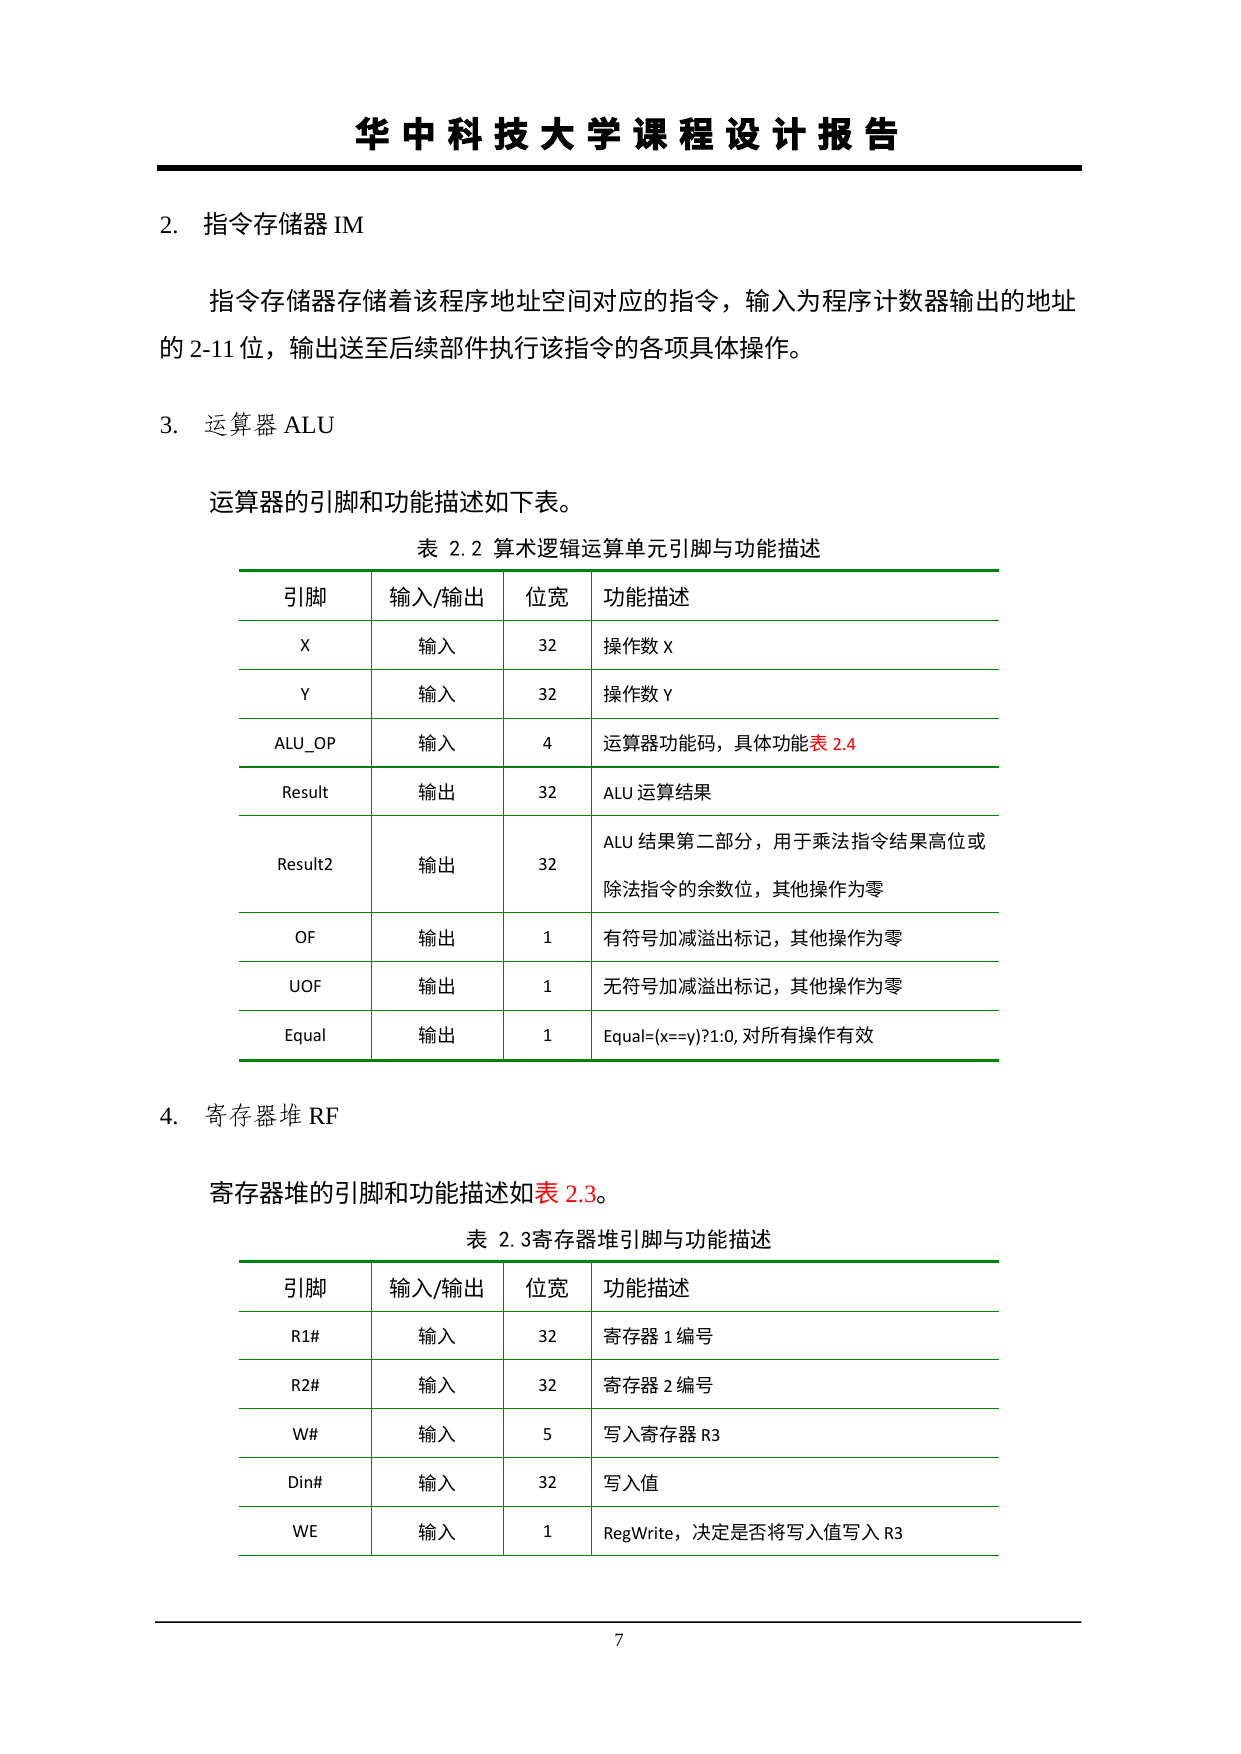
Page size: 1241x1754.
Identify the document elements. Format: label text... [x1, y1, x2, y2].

table_cell W# [239, 1409, 371, 1457]
table_cell ALU_OP [239, 719, 371, 766]
table_cell 1 [504, 1507, 591, 1555]
table_cell R2# [239, 1360, 371, 1408]
table_cell 输入 [372, 719, 503, 766]
table_cell 32 [504, 1312, 591, 1359]
table_cell 输入 [372, 1409, 503, 1457]
table_header 引脚 [239, 1263, 371, 1311]
table_cell 输入 [372, 1507, 503, 1555]
table_cell 32 [504, 1458, 591, 1506]
table_cell 无符号加减溢出标记，其他操作为零 [592, 962, 999, 1010]
table_cell 1 [504, 913, 591, 961]
table_header 功能描述 [592, 1263, 999, 1311]
table_cell 寄存器2编号 [592, 1360, 999, 1408]
table_cell ALU结果第二部分，用于乘法指令结果高位或除法指令的余数位，其他操作为零 [592, 816, 999, 912]
table_cell ALU运算结果 [592, 768, 999, 815]
table_cell UOF [239, 962, 371, 1010]
table_cell Equal=(x==y)?1:0, 对所有操作有效 [592, 1011, 999, 1058]
table_cell 输出 [372, 768, 503, 815]
table_cell 5 [504, 1409, 591, 1457]
table_cell 32 [504, 621, 591, 669]
text 运算器的引脚和功能描述如下表。 [159, 477, 1078, 525]
table_cell Din# [239, 1458, 371, 1506]
table_cell 输入 [372, 621, 503, 669]
table_cell 操作数Y [592, 670, 999, 718]
table_cell RegWrite，决定是否将写入值写入R3 [592, 1507, 999, 1555]
table_cell Y [239, 670, 371, 718]
table_cell 输入 [372, 670, 503, 718]
text 指令存储器存储着该程序地址空间对应的指令，输入为程序计数器输出的地址的2-11位，输出送至后续部件执行该指令的各项具体操作。 [159, 275, 1078, 371]
table_cell 1 [504, 962, 591, 1010]
table_cell Result [239, 768, 371, 815]
table_cell 输出 [372, 962, 503, 1010]
table_cell 输入 [372, 1312, 503, 1359]
table_cell 32 [504, 768, 591, 815]
table_cell 输入 [372, 1458, 503, 1506]
table_cell 输出 [372, 913, 503, 961]
table_cell Result2 [239, 816, 371, 912]
table_cell X [239, 621, 371, 669]
table_cell Equal [239, 1011, 371, 1058]
table_cell 1 [504, 1011, 591, 1058]
table_cell 输出 [372, 816, 503, 912]
table_header 输入/输出 [372, 1263, 503, 1311]
table_cell 有符号加减溢出标记，其他操作为零 [592, 913, 999, 961]
table_cell 输入 [372, 1360, 503, 1408]
subtitle 寄存器堆RF [159, 1091, 1078, 1139]
subtitle 指令存储器IM [159, 198, 1078, 246]
table_header 功能描述 [592, 572, 999, 620]
table_cell WE [239, 1507, 371, 1555]
table_cell 写入值 [592, 1458, 999, 1506]
table_cell 输出 [372, 1011, 503, 1058]
table_cell 32 [504, 816, 591, 912]
table_cell 寄存器1编号 [592, 1312, 999, 1359]
subtitle 运算器ALU [159, 400, 1078, 448]
table_header 引脚 [239, 572, 371, 620]
table_header 位宽 [504, 1263, 591, 1311]
table_cell 写入寄存器R3 [592, 1409, 999, 1457]
table_cell R1# [239, 1312, 371, 1359]
table_cell 32 [504, 1360, 591, 1408]
table_cell 32 [504, 670, 591, 718]
table_header 位宽 [504, 572, 591, 620]
table_cell 4 [504, 719, 591, 766]
table_cell 操作数X [592, 621, 999, 669]
table_cell OF [239, 913, 371, 961]
table_header 输入/输出 [372, 572, 503, 620]
